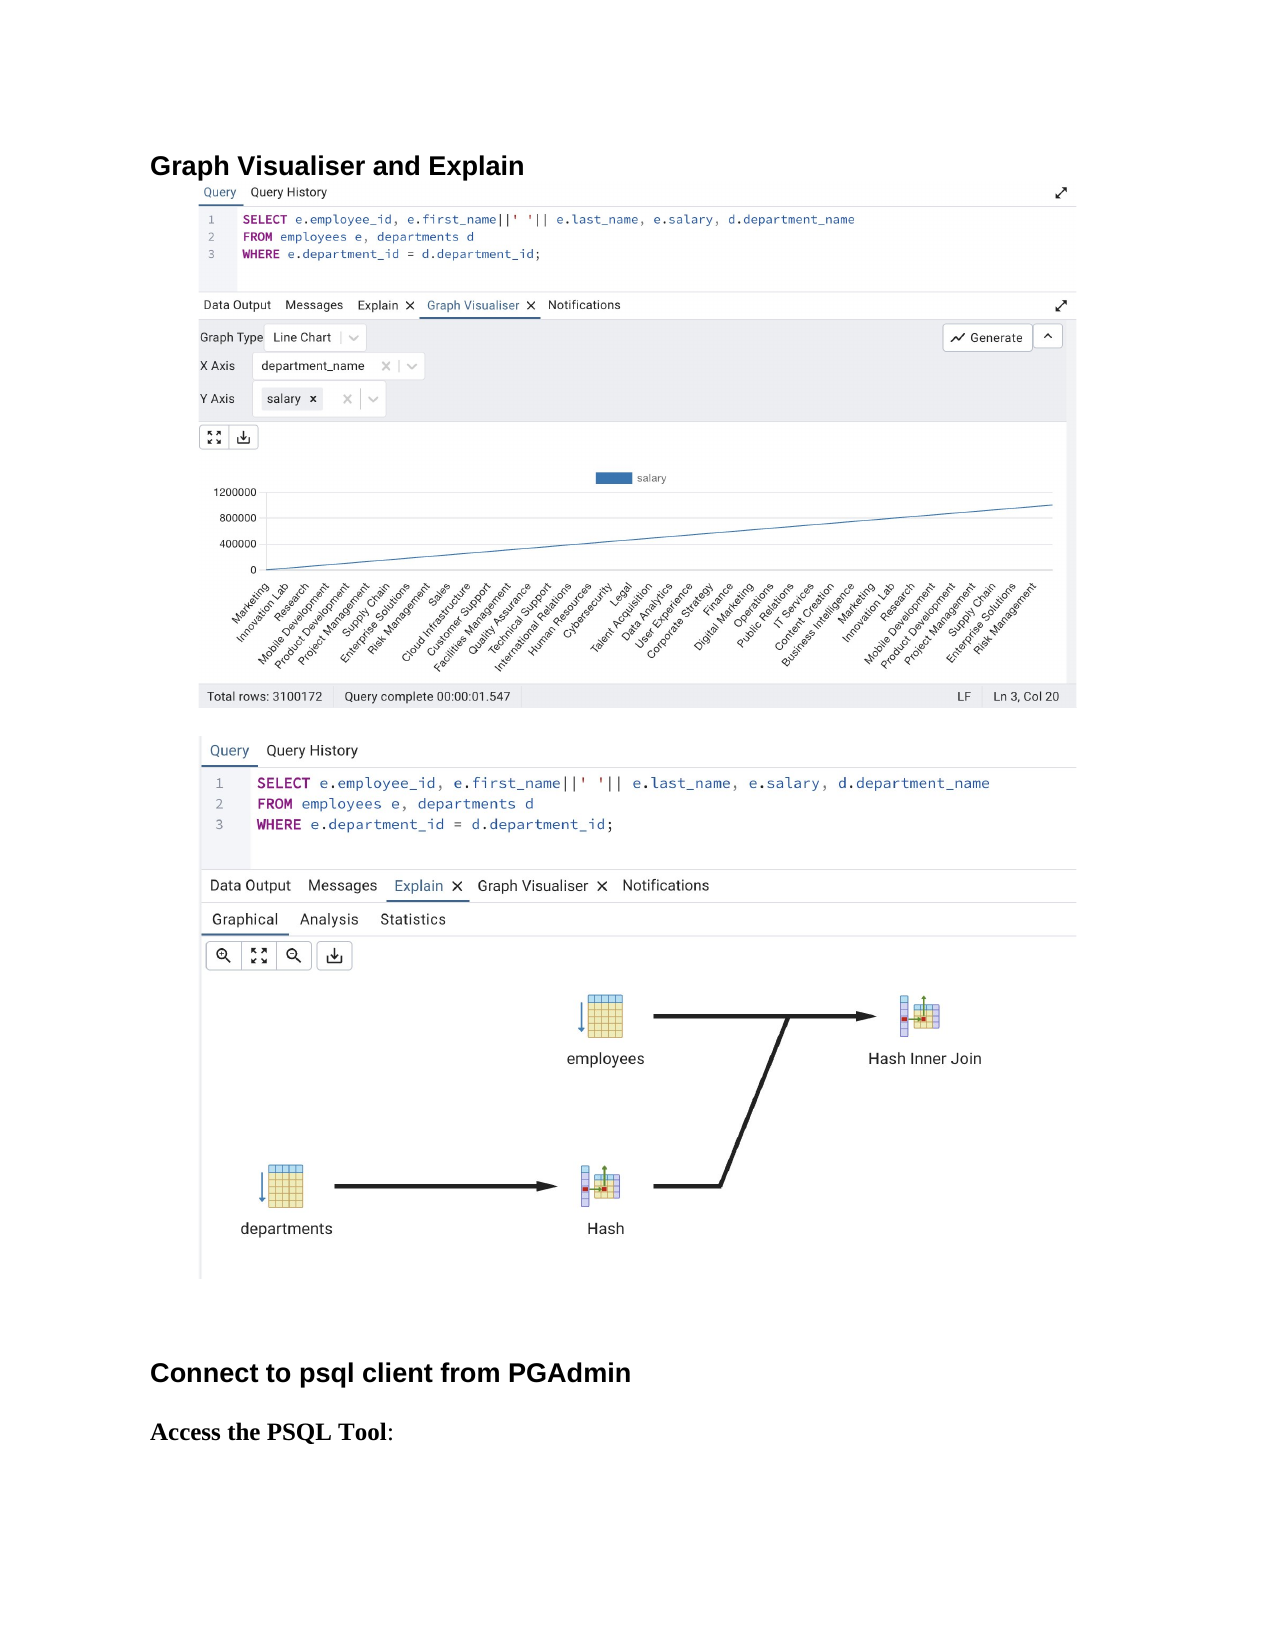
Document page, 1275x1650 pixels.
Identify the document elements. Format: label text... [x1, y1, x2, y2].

picture [198, 181, 1077, 708]
text Access the PSQL Tool: [150, 1388, 1125, 1446]
picture [198, 736, 1077, 1279]
subtitle Connect to psql client from PGAdmin [150, 1357, 1125, 1388]
subtitle Graph Visualiser and Explain [150, 150, 1125, 181]
